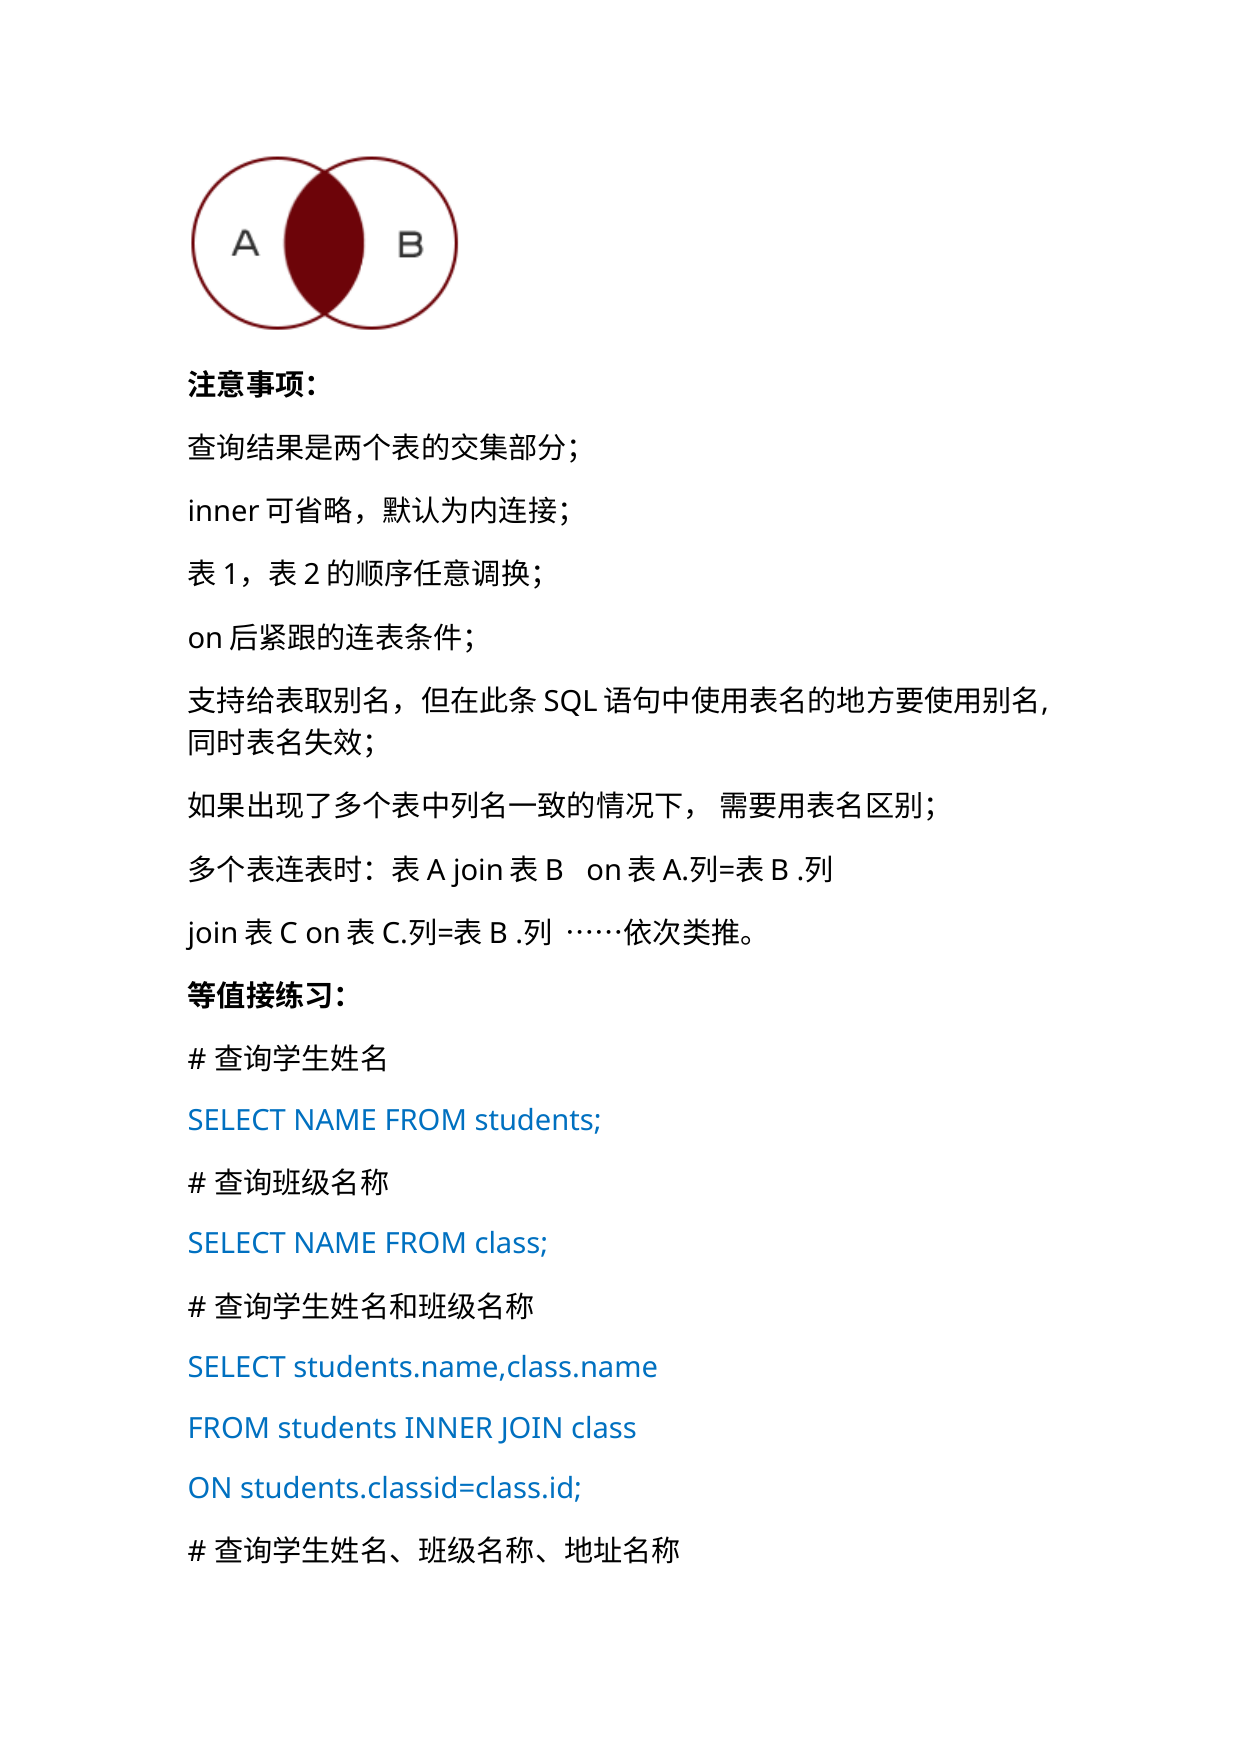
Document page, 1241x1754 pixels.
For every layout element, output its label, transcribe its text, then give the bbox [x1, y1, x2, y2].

text join表C on表C.列=表B .列 ……依次类推。 [187, 909, 1053, 952]
text SELECT students.name,class.name [187, 1346, 1053, 1386]
text 支持给表取别名，但在此条SQL语句中使用表名的地方要使用别名,同时表名失效； [187, 677, 1053, 762]
text 查询结果是两个表的交集部分； [187, 424, 1053, 467]
text ON students.classid=class.id; [187, 1467, 1053, 1507]
text 注意事项： [187, 361, 1053, 404]
text SELECT NAME FROM class; [187, 1223, 1053, 1262]
picture [187, 150, 466, 341]
text 多个表连表时：表A join表B on表A.列=表B .列 [187, 846, 1053, 888]
text 等值接练习： [187, 972, 1053, 1015]
text FROM students INNER JOIN class [187, 1407, 1053, 1447]
text # 查询班级名称 [187, 1159, 1053, 1202]
text # 查询学生姓名、班级名称、地址名称 [187, 1528, 1053, 1570]
text 表1，表2的顺序任意调换； [187, 551, 1053, 593]
text 如果出现了多个表中列名一致的情况下， 需要用表名区别； [187, 783, 1053, 825]
text inner可省略，默认为内连接； [187, 488, 1053, 530]
text # 查询学生姓名和班级名称 [187, 1283, 1053, 1326]
text # 查询学生姓名 [187, 1036, 1053, 1078]
text on后紧跟的连表条件； [187, 614, 1053, 657]
text SELECT NAME FROM students; [187, 1099, 1053, 1138]
